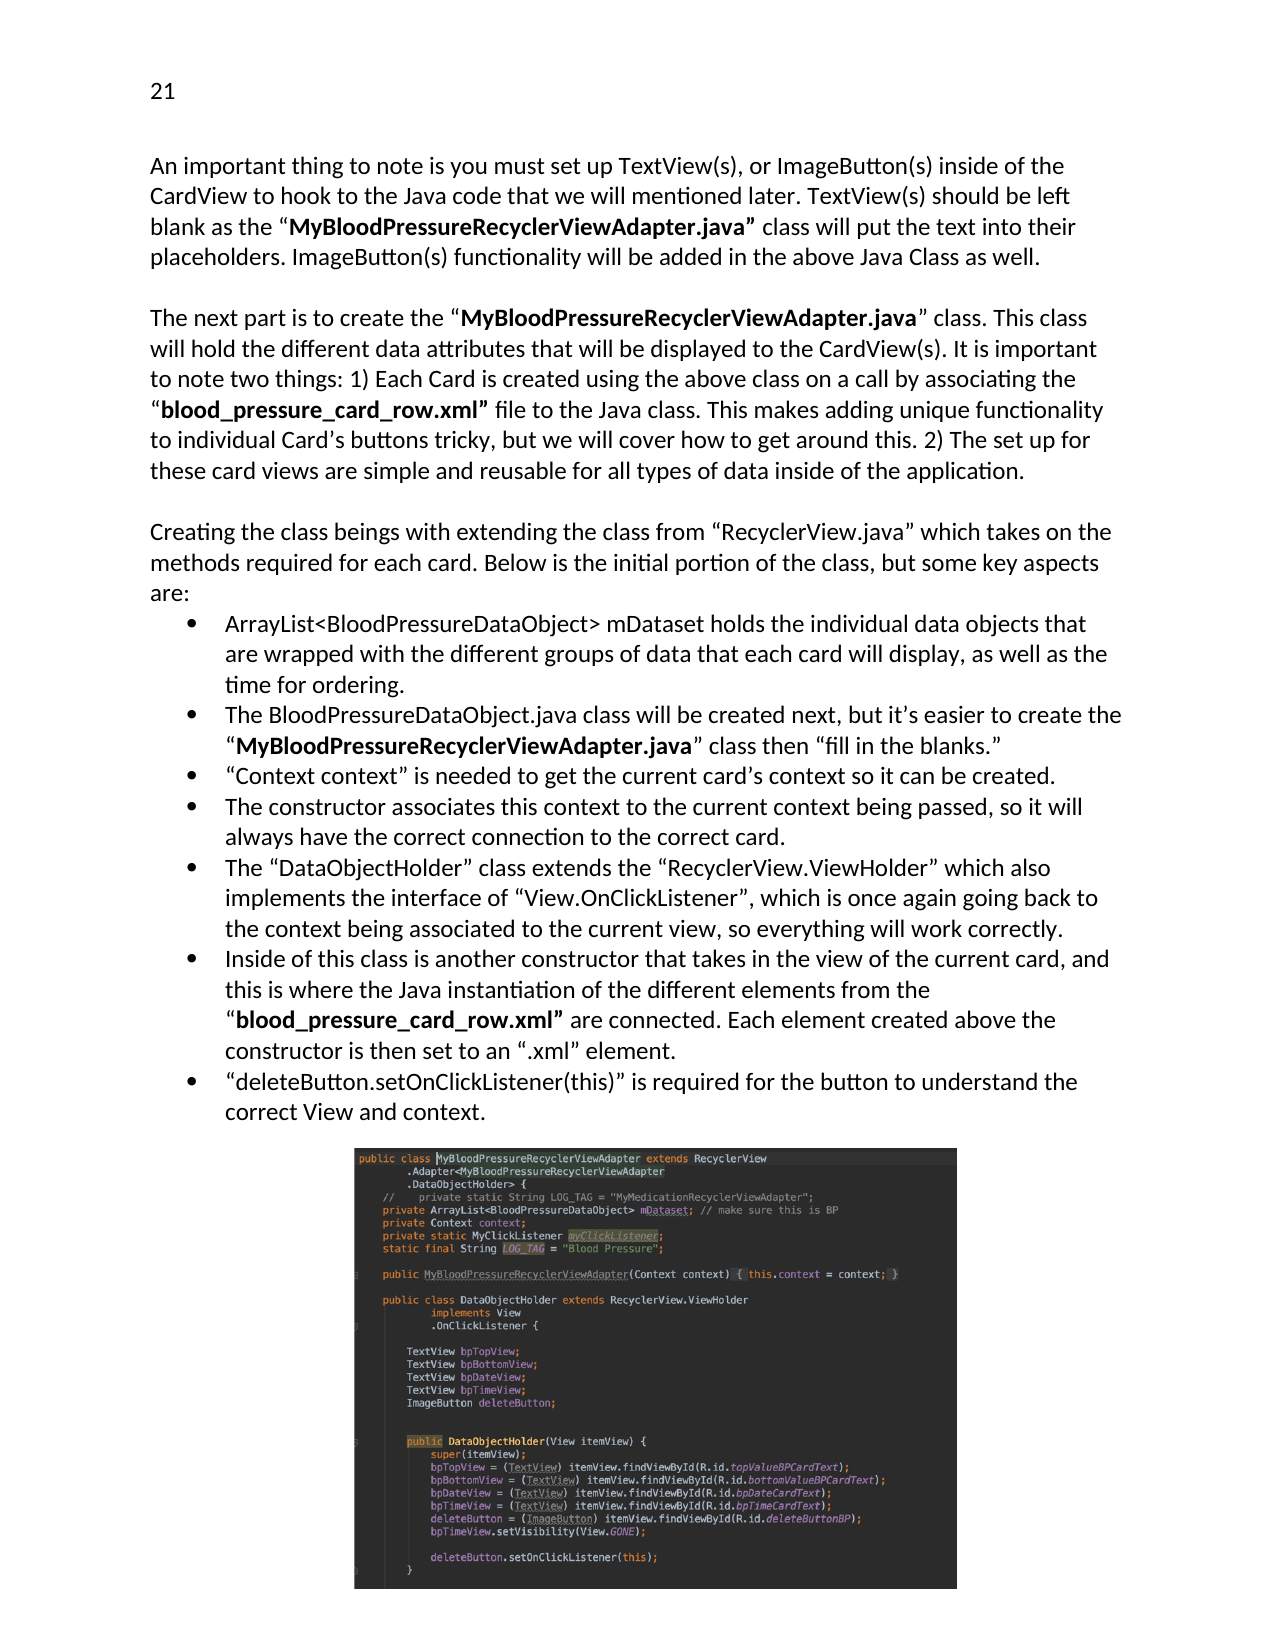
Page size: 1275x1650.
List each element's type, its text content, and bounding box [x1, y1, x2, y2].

text Creating the class beings with extending the class from “RecyclerView.java” which takes on the methods required for each card. Below is the initial portion of the class, but some key aspects are: [150, 516, 1125, 608]
list Inside of this class is another constructor that takes in the view of the current card, and this is where the Java instantiation of the different elements from the “blood_pressure_card_row.xml” are connected. Each element created above the constructor is then set to an “.xml” element. [187, 943, 1125, 1066]
list The BloodPressureDataObject.java class will be created next, but it’s easier to create the “MyBloodPressureRecyclerViewAdapter.java” class then “fill in the blanks.” [187, 699, 1125, 760]
list ArrayList<BloodPressureDataObject> mDataset holds the individual data objects that are wrapped with the different groups of data that each card will display, as well as the time for ordering. [187, 608, 1125, 699]
list The “DataObjectHolder” class extends the “RecyclerView.ViewHolder” which also implements the interface of “View.OnClickListener”, which is once again going back to the context being associated to the current view, so everything will work correctly. [187, 852, 1125, 943]
text The next part is to create the “MyBloodPressureRecyclerViewAdapter.java” class. This class will hold the different data attributes that will be displayed to the CardView(s). It is important to note two things: 1) Each Card is created using the above class on a call by associating the “blood_pressure_card_row.xml” file to the Java class. This makes adding unique functionality to individual Card’s buttons tricky, but we will cover how to get around this. 2) The set up for these card views are simple and reusable for all types of data inside of the application. [150, 303, 1125, 486]
text An important thing to note is you must set up TextView(s), or ImageButton(s) inside of the CardView to hook to the Java code that we will mentioned later. TextView(s) should be left blank as the “MyBloodPressureRecyclerViewAdapter.java” class will put the text into their placeholders. ImageButton(s) functionality will be added in the above Java Class as well. [150, 150, 1125, 272]
list “deleteButton.setOnClickListener(this)” is required for the button to understand the correct View and context. [187, 1066, 1125, 1127]
list “Context context” is needed to get the current card’s context so it can be created. [187, 760, 1125, 791]
list The constructor associates this context to the current context being passed, so it will always have the correct connection to the correct card. [187, 791, 1125, 852]
picture [354, 1148, 957, 1589]
